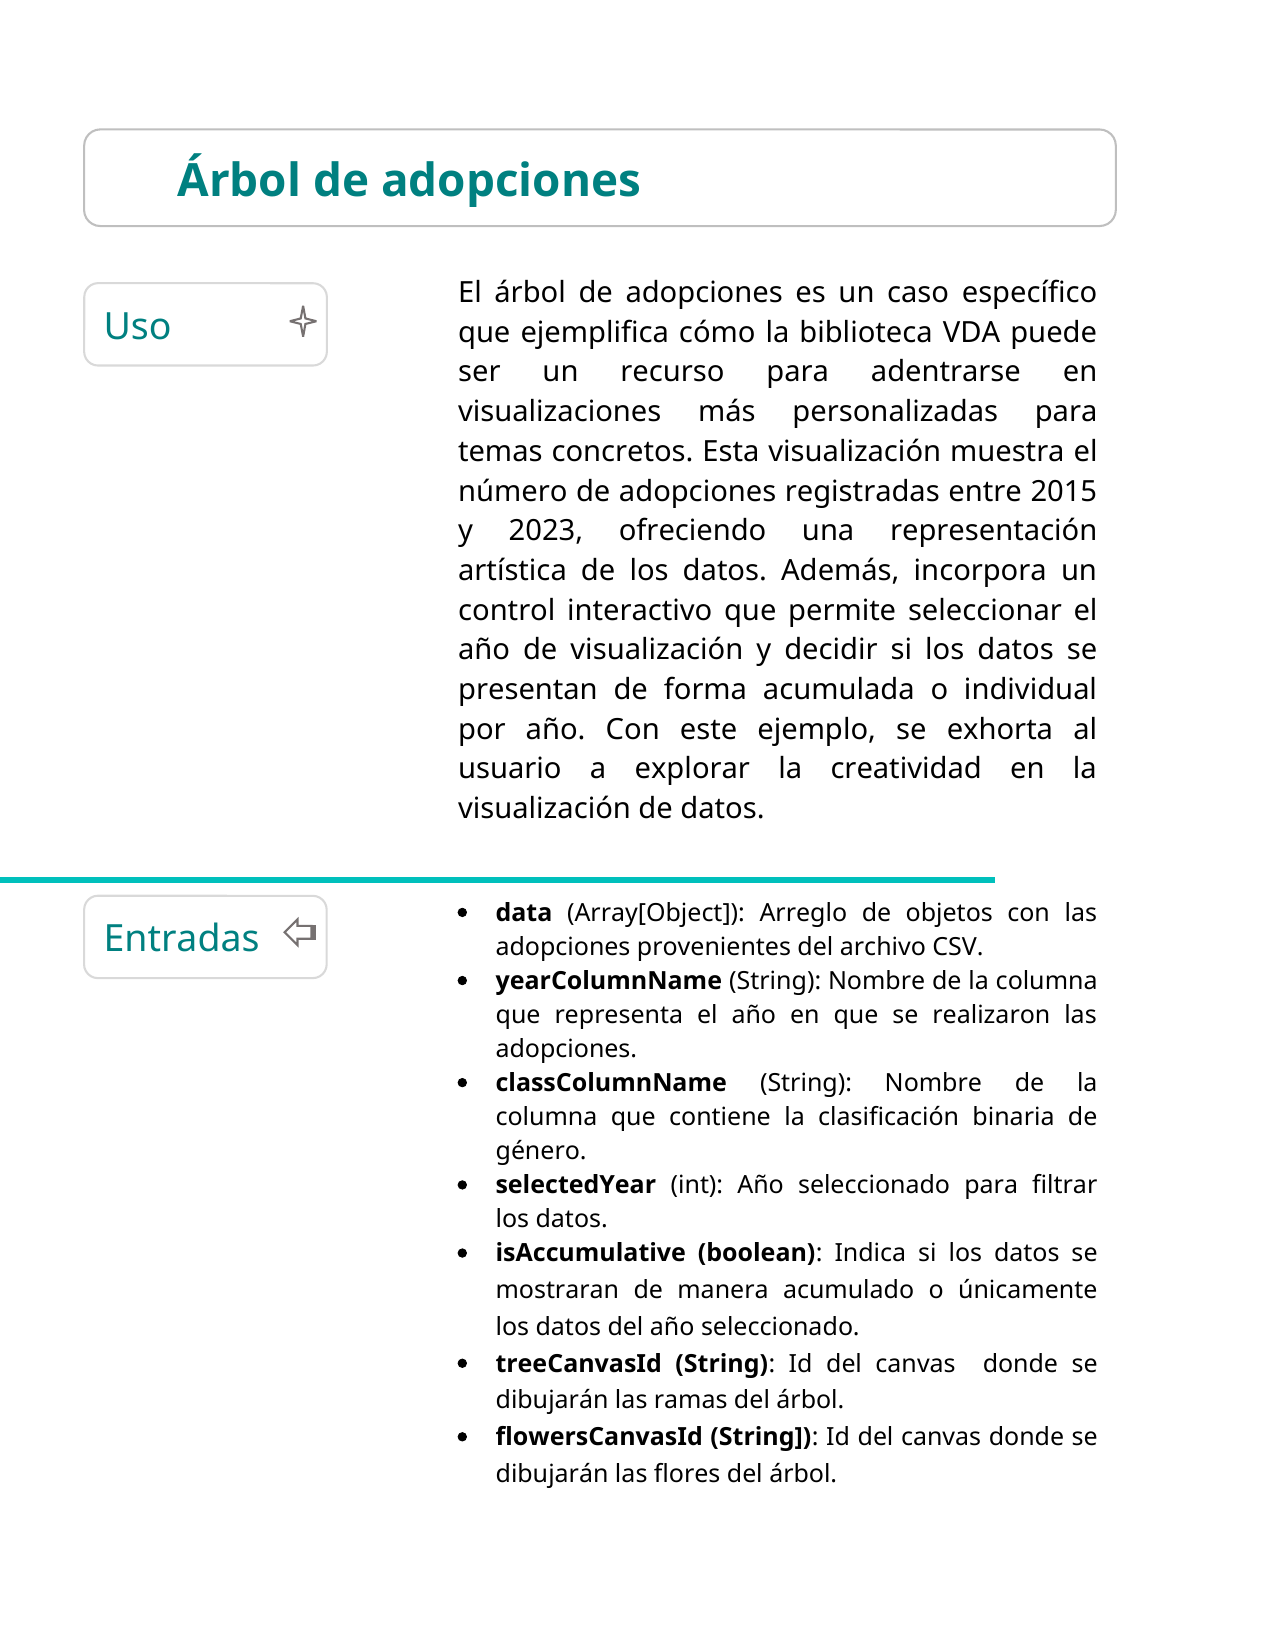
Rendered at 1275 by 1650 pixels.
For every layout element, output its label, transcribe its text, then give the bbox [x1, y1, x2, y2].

list data (Array[Object]): Arreglo de objetos con las adopciones provenientes del archivo CSV. [458, 894, 1098, 962]
list isAccumulative (boolean): Indica si los datos se mostraran de manera acumulado o únicamente los datos del año seleccionado. [458, 1235, 1098, 1343]
list yearColumnName (String): Nombre de la columna que representa el año en que se realizaron las adopciones. [458, 962, 1098, 1065]
list treeCanvasId (String): Id del canvas donde se dibujarán las ramas del árbol. [458, 1345, 1098, 1416]
subtitle Árbol de adopciones [177, 148, 1098, 210]
list classColumnName (String): Nombre de la columna que contiene la clasificación binaria de género. [458, 1065, 1098, 1167]
text El árbol de adopciones es un caso específico que ejemplifica cómo la biblioteca VDA puede ser un recurso para adentrarse en visualizaciones más personalizadas para temas concretos. Esta visualización muestra el número de adopciones registradas entre 2015 y 2023, ofreciendo una representación artística de los datos. Además, incorpora un control interactivo que permite seleccionar el año de visualización y decidir si los datos se presentan de forma acumulada o individual por año. Con este ejemplo, se exhorta al usuario a explorar la creatividad en la visualización de datos. [458, 271, 1098, 827]
list flowersCanvasId (String]): Id del canvas donde se dibujarán las flores del árbol. [458, 1419, 1098, 1490]
list selectedYear (int): Año seleccionado para filtrar los datos. [458, 1167, 1098, 1235]
